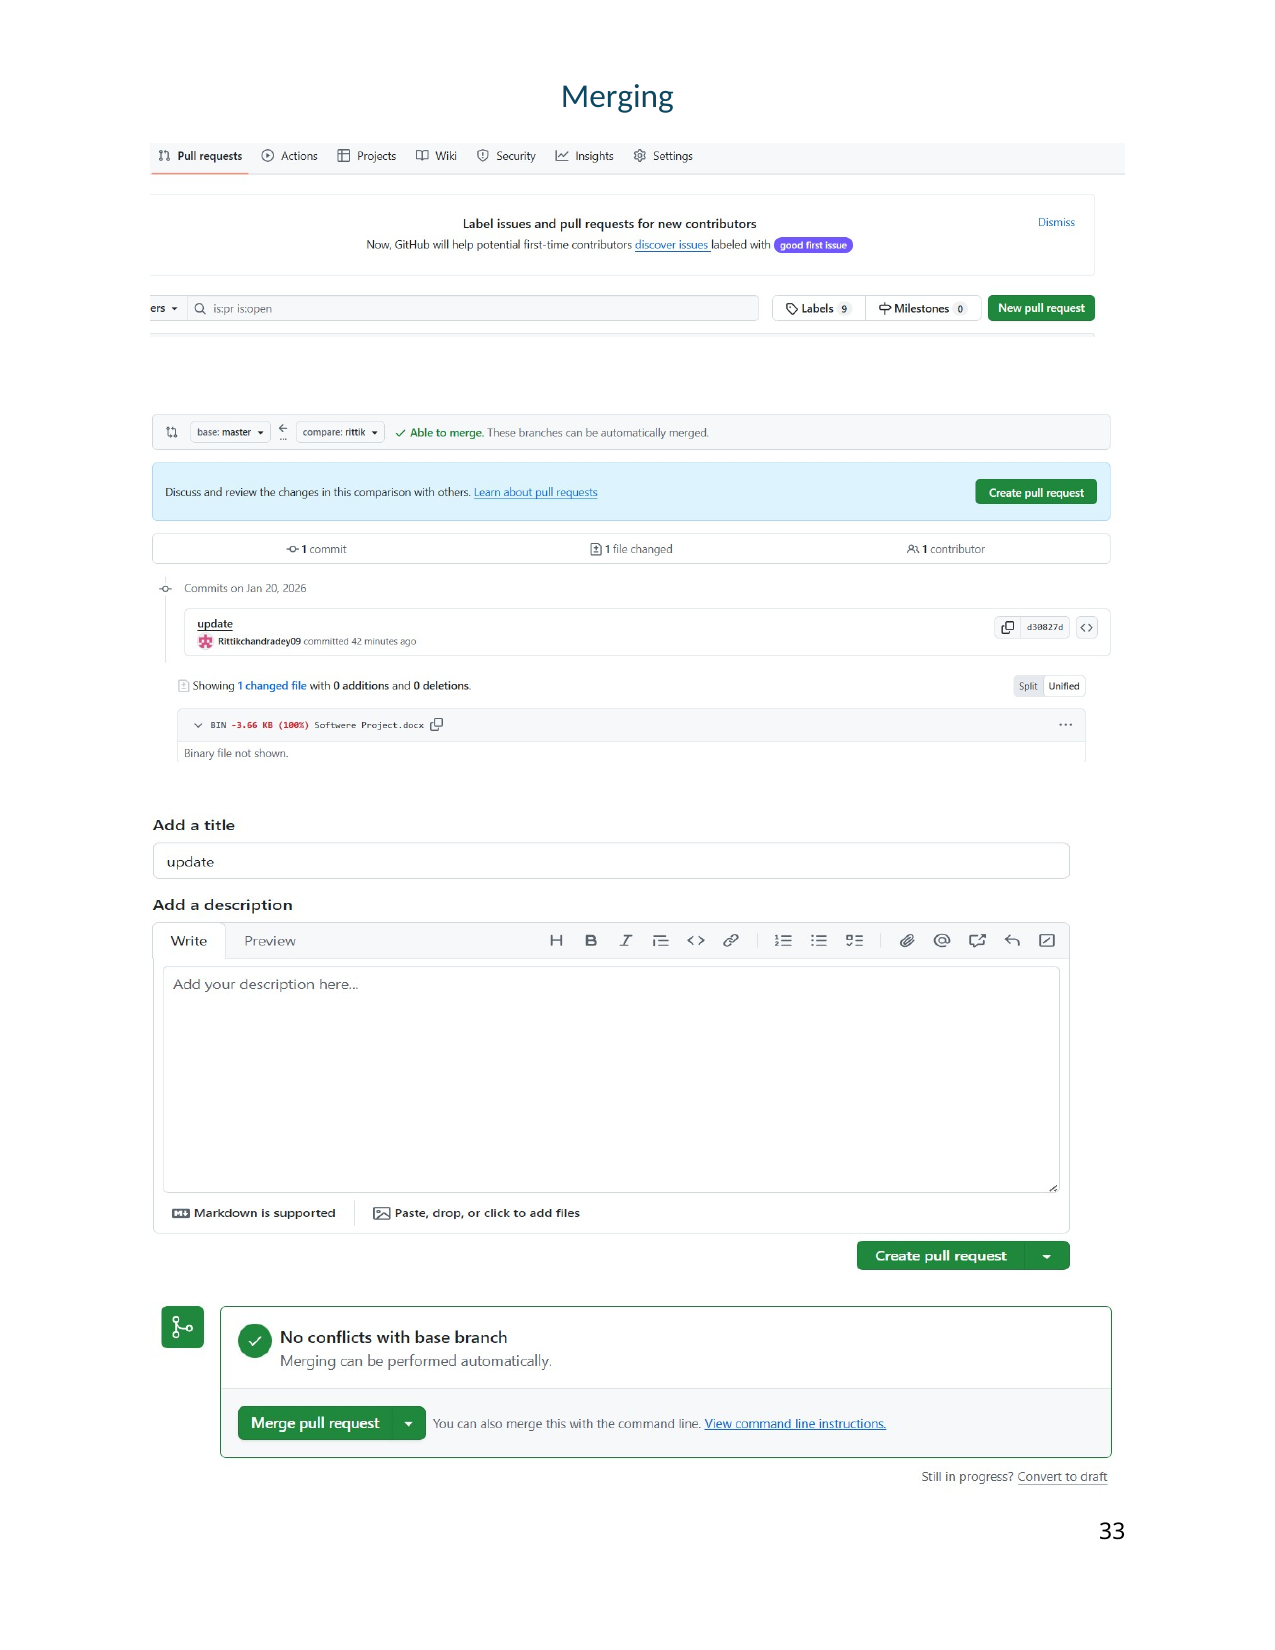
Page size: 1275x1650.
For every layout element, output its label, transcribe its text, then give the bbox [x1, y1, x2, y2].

picture [150, 143, 1125, 337]
picture [150, 1302, 1126, 1496]
subtitle Merging [150, 75, 1084, 116]
picture [150, 814, 1084, 1276]
picture [150, 412, 1125, 762]
